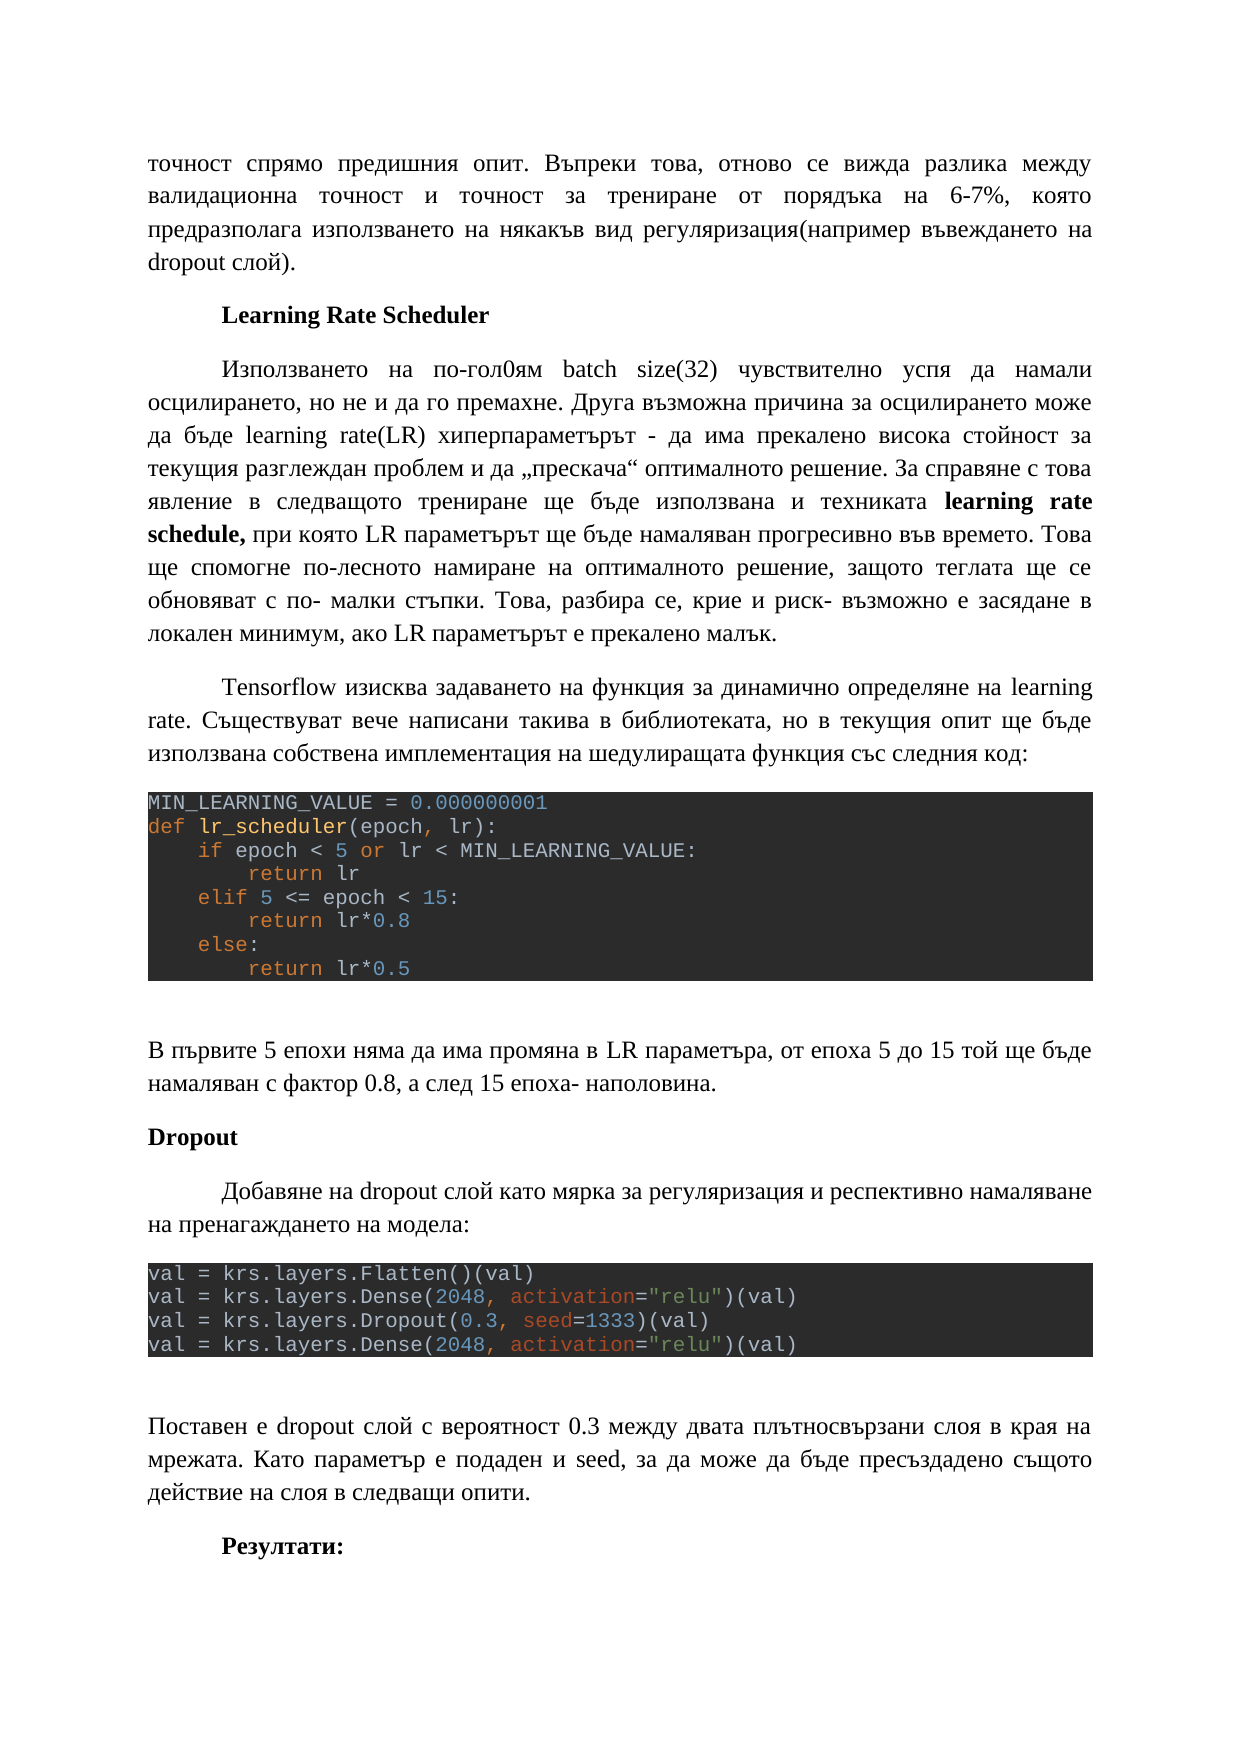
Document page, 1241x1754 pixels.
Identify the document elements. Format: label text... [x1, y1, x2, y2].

text Поставен е dropout слой с вероятност 0.3 между двата плътносвързани слоя в края на мрежата. Като параметър е подаден и seed, за да може да бъде пресъздадено същото действие на слоя в следващи опити. [148, 1411, 1093, 1506]
text MIN_LEARNING_VALUE = 0.000000001 [148, 792, 1093, 816]
text Tensorflow изисква задаването на функция за динамично определяне на learning rate. Съществуват вече написани такива в библиотеката, но в текущия опит ще бъде използвана собствена имплементация на шедулиращата функция със следния код: [148, 672, 1093, 767]
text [148, 148, 1093, 275]
text В първите 5 епохи няма да има промяна в LR параметъра, от епоха 5 до 15 той ще бъде намаляван с фактор 0.8, а след 15 епоха- наполовина. [148, 1035, 1093, 1097]
text def lr_scheduler(epoch, lr): if epoch < 5 or lr < MIN_LEARNING_VALUE: return lr elif 5 <= epoch < 15: return lr*0.8 else: return lr*0.5 [148, 816, 1093, 981]
text Learning Rate Scheduler [148, 301, 1093, 329]
text val = krs.layers.Flatten()(val) val = krs.layers.Dense(2048, activation="relu")(val) val = krs.layers.Dropout(0.3, seed=1333)(val) val = krs.layers.Dense(2048, activation="relu")(val) [148, 1263, 1093, 1357]
text Използването на по-гол0ям batch size(32) чувствително успя да намали осцилирането, но не и да го премахне. Друга възможна причина за осцилирането може да бъде learning rate(LR) хиперпараметърът - да има прекалено висока стойност за текущия разглеждан проблем и да „прескача“ оптималното решение. За справяне с това явление в следващото трениране ще бъде използвана и техниката learning rate schedule, при която LR параметърът ще бъде намаляван прогресивно във времето. Това ще спомогне по-лесното намиране на оптималното решение, защото теглата ще се обновяват с по- малки стъпки. Това, разбира се, крие и риск- възможно е засядане в локален минимум, ако LR параметърът е прекалено малък. [148, 354, 1093, 647]
text Добавяне на dropout слой като мярка за регуляризация и респективно намаляване на пренагаждането на модела: [148, 1176, 1093, 1238]
text Dropout [148, 1122, 1093, 1151]
text Резултати: [148, 1531, 1093, 1560]
